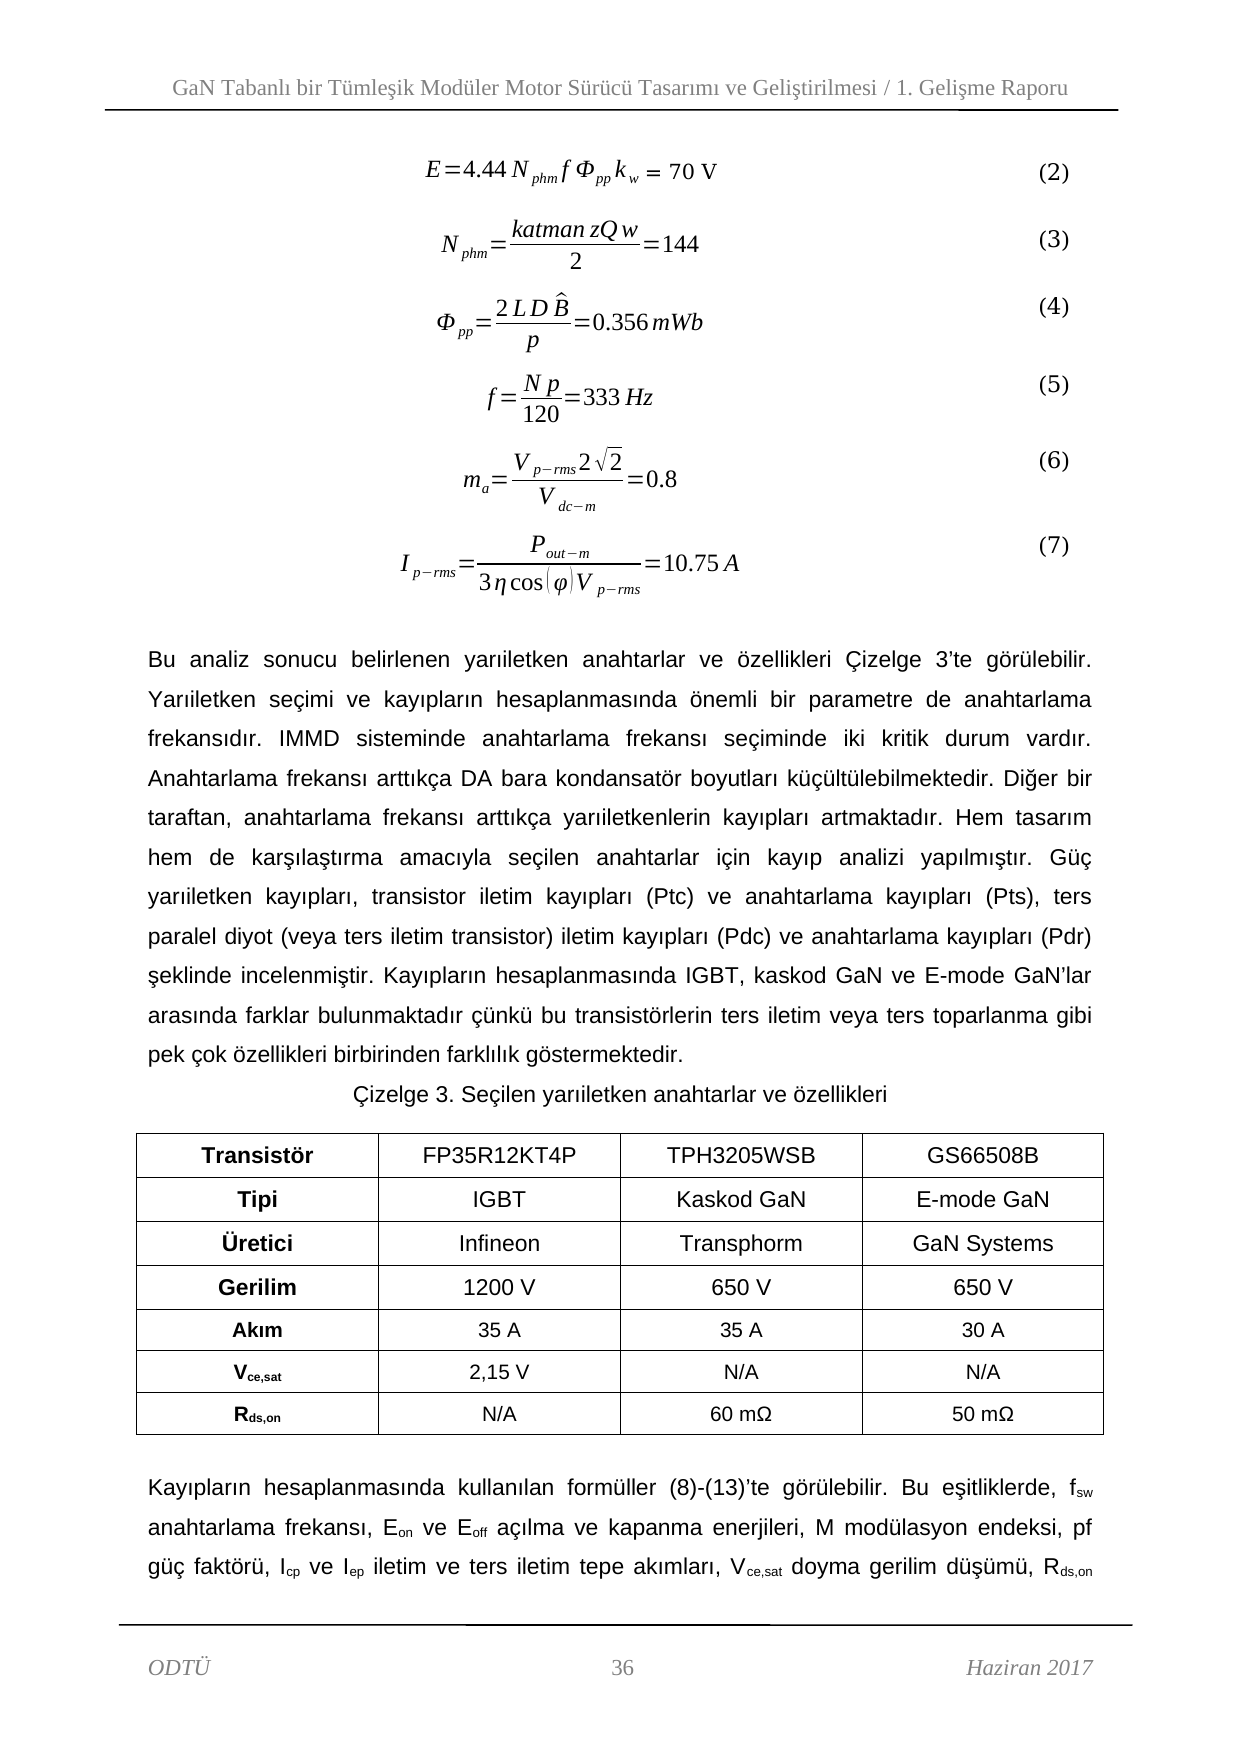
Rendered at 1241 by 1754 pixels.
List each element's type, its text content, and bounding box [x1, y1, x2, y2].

table_cell 1200 V [379, 1266, 620, 1309]
table_cell N/A [863, 1351, 1103, 1392]
table_cell 650 V [863, 1266, 1103, 1309]
table_cell 2,15 V [379, 1351, 620, 1392]
table_cell [136, 437, 1004, 522]
table_cell Transphorm [621, 1222, 862, 1265]
table_header FP35R12KT4P [379, 1134, 620, 1177]
table_cell 35 A [379, 1310, 620, 1350]
table_cell 35 A [621, 1310, 862, 1350]
table_header TPH3205WSB [621, 1134, 862, 1177]
table_header GS66508B [863, 1134, 1103, 1177]
table_cell 650 V [621, 1266, 862, 1309]
table_cell Akım [137, 1310, 378, 1350]
table_cell N/A [379, 1393, 620, 1434]
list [148, 1474, 1093, 1579]
table_cell 50 mΩ [863, 1393, 1103, 1434]
list Çizelge 3. Seçilen yarıiletken anahtarlar ve özellikleri [148, 1081, 1093, 1107]
table_cell Rds,on [137, 1393, 378, 1434]
table_cell 60 mΩ [621, 1393, 862, 1434]
table_cell E-mode GaN [863, 1178, 1103, 1221]
table_cell Infineon [379, 1222, 620, 1265]
table_header = 70 V [136, 148, 1004, 208]
table_cell (4) [1004, 283, 1104, 361]
list Bu analiz sonucu belirlenen yarıiletken anahtarlar ve özellikleri Çizelge 3’te görülebilir. Yarıiletken seçimi ve kayıpların hesaplanmasında önemli bir parametre de anahtarlama frekansıdır. IMMD sisteminde anahtarlama frekansı seçiminde iki kritik durum vardır. Anahtarlama frekansı arttıkça DA bara kondansatör boyutları küçültülebilmektedir. Diğer bir taraftan, anahtarlama frekansı arttıkça yarıiletkenlerin kayıpları artmaktadır. Hem tasarım hem de karşılaştırma amacıyla seçilen anahtarlar için kayıp analizi yapılmıştır. Güç yarıiletken kayıpları, transistor iletim kayıpları (Ptc) ve anahtarlama kayıpları (Pts), ters paralel diyot (veya ters iletim transistor) iletim kayıpları (Pdc) ve anahtarlama kayıpları (Pdr) şeklinde incelenmiştir. Kayıpların hesaplanmasında IGBT, kaskod GaN ve E-mode GaN’lar arasında farklar bulunmaktadır çünkü bu transistörlerin ters iletim veya ters toparlanma gibi pek çok özellikleri birbirinden farklılık göstermektedir. [148, 646, 1093, 1067]
table_cell Tipi [137, 1178, 378, 1221]
table_cell N/A [621, 1351, 862, 1392]
table_cell (6) [1004, 437, 1104, 522]
table_cell (3) [1004, 208, 1104, 283]
table_cell [136, 522, 1004, 607]
table_cell Gerilim [137, 1266, 378, 1309]
table_cell GaN Systems [863, 1222, 1103, 1265]
table_cell Kaskod GaN [621, 1178, 862, 1221]
table_cell [136, 208, 1004, 283]
table_cell Üretici [137, 1222, 378, 1265]
table_cell IGBT [379, 1178, 620, 1221]
table_cell (7) [1004, 522, 1104, 607]
table_header Transistör [137, 1134, 378, 1177]
table_cell [136, 361, 1004, 437]
table_cell (5) [1004, 361, 1104, 437]
table_cell [136, 283, 1004, 361]
table_cell Vce,sat [137, 1351, 378, 1392]
table_header (2) [1004, 148, 1104, 208]
table_cell 30 A [863, 1310, 1103, 1350]
